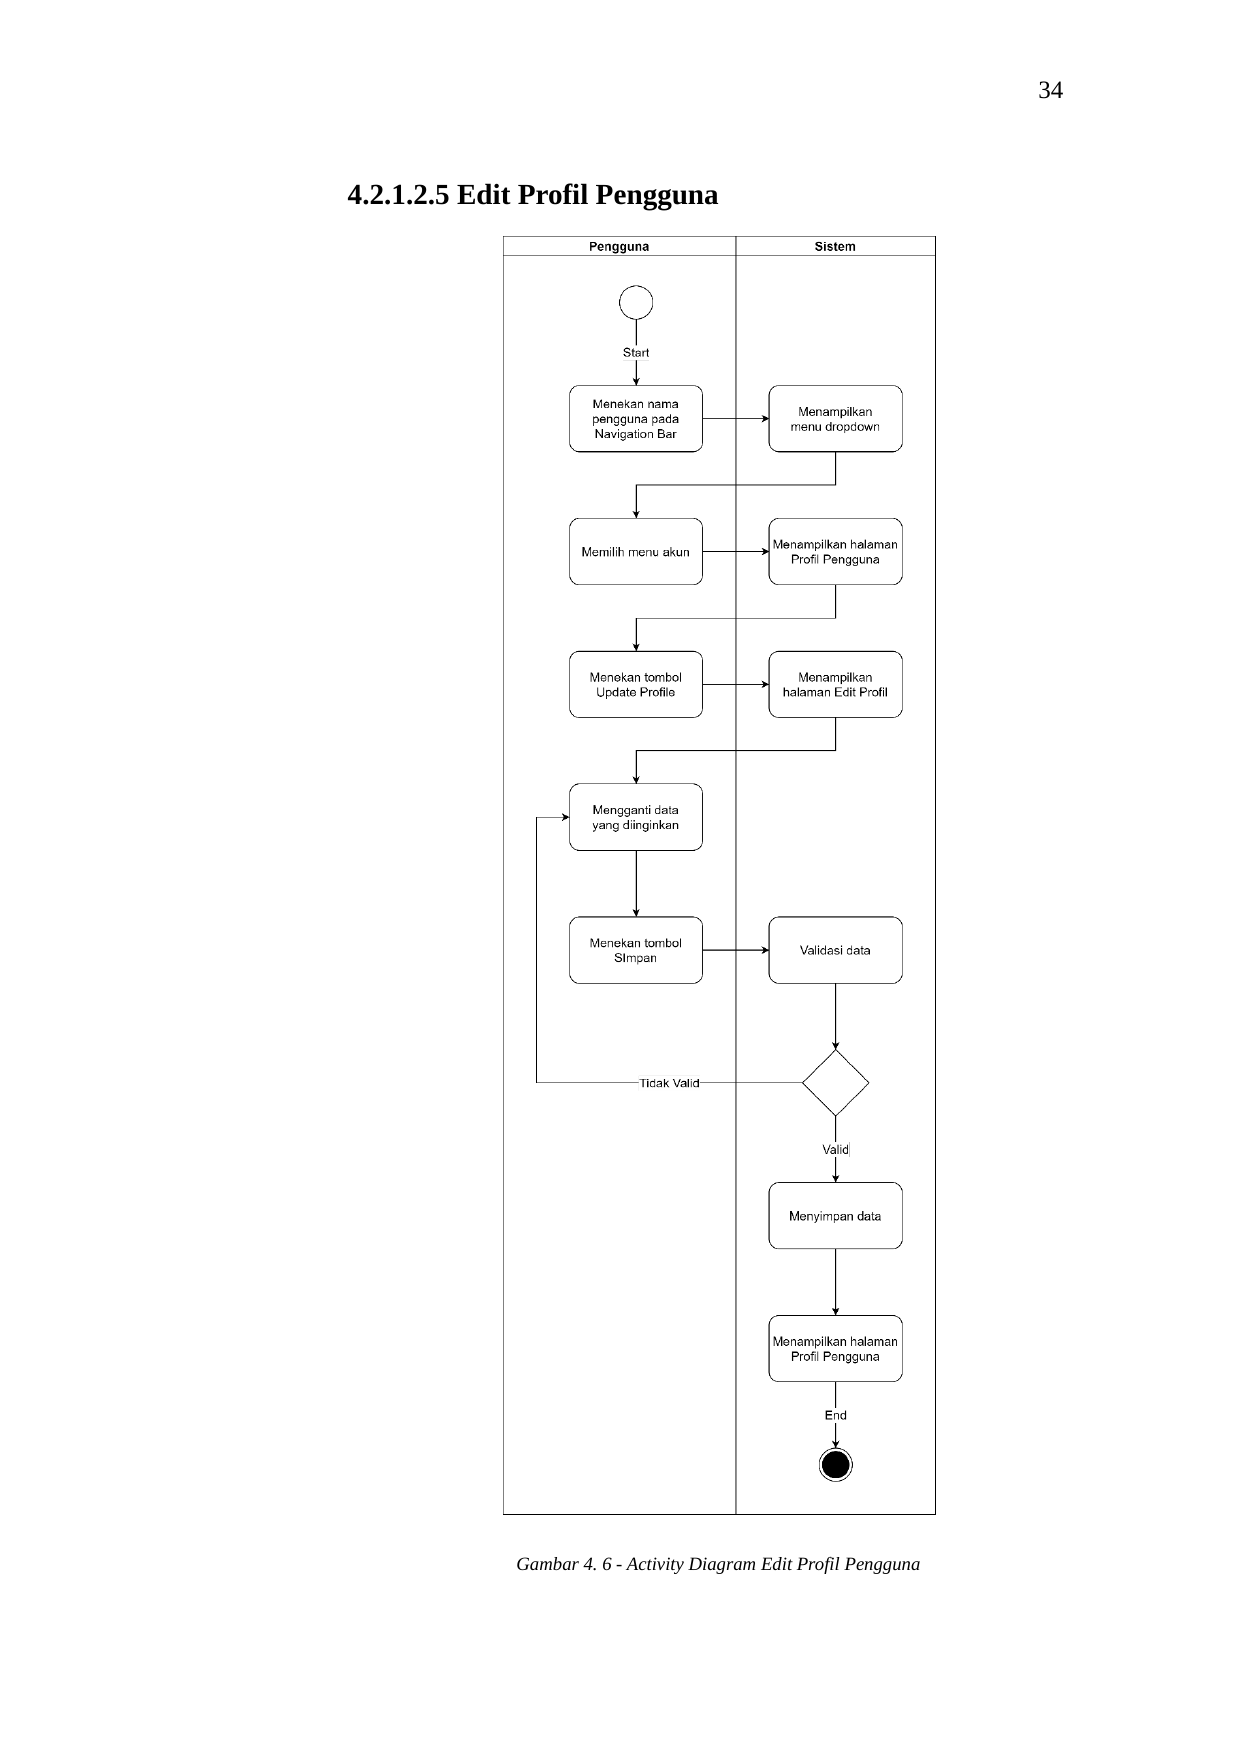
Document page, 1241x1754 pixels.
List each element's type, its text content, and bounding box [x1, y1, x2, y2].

picture [494, 227, 944, 1523]
text Gambar 4. 6 - Activity Diagram Edit Profil Pengguna [376, 1553, 1063, 1575]
subtitle 4.2.1.2.5 Edit Profil Pengguna [347, 177, 1063, 211]
